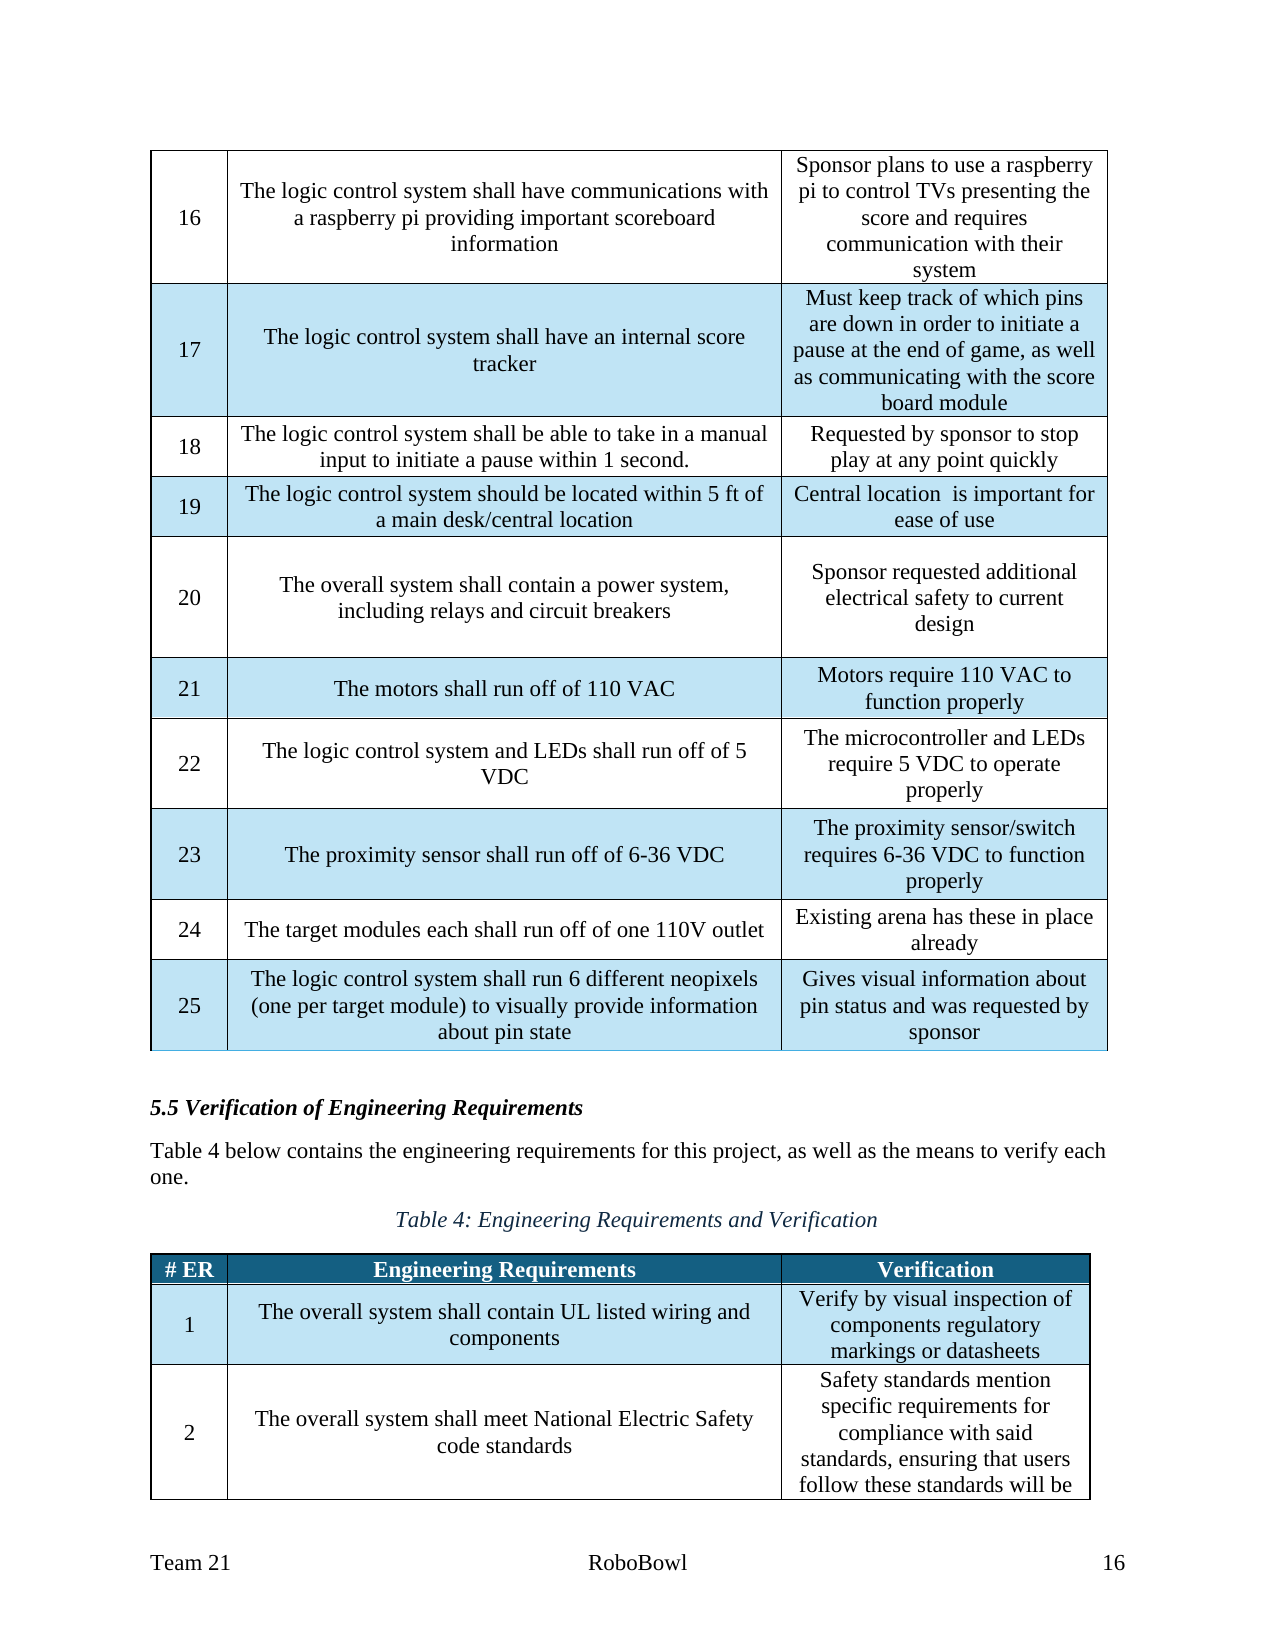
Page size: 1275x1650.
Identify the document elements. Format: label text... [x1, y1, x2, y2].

table_cell 25 [152, 960, 227, 1050]
table_cell The logic control system should be located within 5 ft of a main desk/central location [228, 477, 781, 536]
table_cell The overall system shall contain a power system, including relays and circuit breakers [228, 537, 781, 657]
table_cell Verify by visual inspection of components regulatory markings or datasheets [782, 1285, 1089, 1364]
table_cell The proximity sensor shall run off of 6-36 VDC [228, 809, 781, 899]
table_cell 21 [152, 658, 227, 717]
table_cell 19 [152, 477, 227, 536]
table_cell Motors require 110 VAC to function properly [782, 658, 1107, 717]
table_cell The logic control system shall run 6 different neopixels (one per target module) to visually provide information about pin state [228, 960, 781, 1050]
table_cell The logic control system and LEDs shall run off of 5 VDC [228, 719, 781, 808]
table_cell 16 [152, 151, 227, 283]
table_cell The microcontroller and LEDs require 5 VDC to operate properly [782, 719, 1107, 808]
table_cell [782, 1365, 1089, 1499]
table_cell Sponsor plans to use a raspberry pi to control TVs presenting the score and requires communication with their system [782, 151, 1107, 283]
table_header # ER [152, 1255, 227, 1283]
table_cell The proximity sensor/switch requires 6-36 VDC to function properly [782, 809, 1107, 899]
table_cell Requested by sponsor to stop play at any point quickly [782, 417, 1107, 476]
table_header Verification [782, 1255, 1089, 1283]
table_cell 18 [152, 417, 227, 476]
table_cell The logic control system shall have communications with a raspberry pi providing important scoreboard information [228, 151, 781, 283]
table_cell The logic control system shall have an internal score tracker [228, 284, 781, 416]
text Table 4 below contains the engineering requirements for this project, as well as the means to verify each one. [150, 1137, 1125, 1189]
table_cell The target modules each shall run off of one 110V outlet [228, 900, 781, 959]
table_cell Gives visual information about pin status and was requested by sponsor [782, 960, 1107, 1050]
table_cell 17 [152, 284, 227, 416]
text Table 4: Engineering Requirements and Verification [150, 1206, 1125, 1232]
table_cell 2 [152, 1365, 227, 1499]
table_cell Must keep track of which pins are down in order to initiate a pause at the end of game, as well as communicating with the score board module [782, 284, 1107, 416]
table_cell Sponsor requested additional electrical safety to current design [782, 537, 1107, 657]
table_cell The overall system shall contain UL listed wiring and components [228, 1285, 781, 1364]
table_cell 22 [152, 719, 227, 808]
table_cell 20 [152, 537, 227, 657]
text 5.5 Verification of Engineering Requirements [150, 1094, 1125, 1120]
table_cell Existing arena has these in place already [782, 900, 1107, 959]
table_header Engineering Requirements [228, 1255, 781, 1283]
table_cell 24 [152, 900, 227, 959]
table_cell 23 [152, 809, 227, 899]
table_cell 1 [152, 1285, 227, 1364]
table_cell The motors shall run off of 110 VAC [228, 658, 781, 717]
table_cell The logic control system shall be able to take in a manual input to initiate a pause within 1 second. [228, 417, 781, 476]
table_cell Central location is important for ease of use [782, 477, 1107, 536]
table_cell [228, 1365, 781, 1499]
